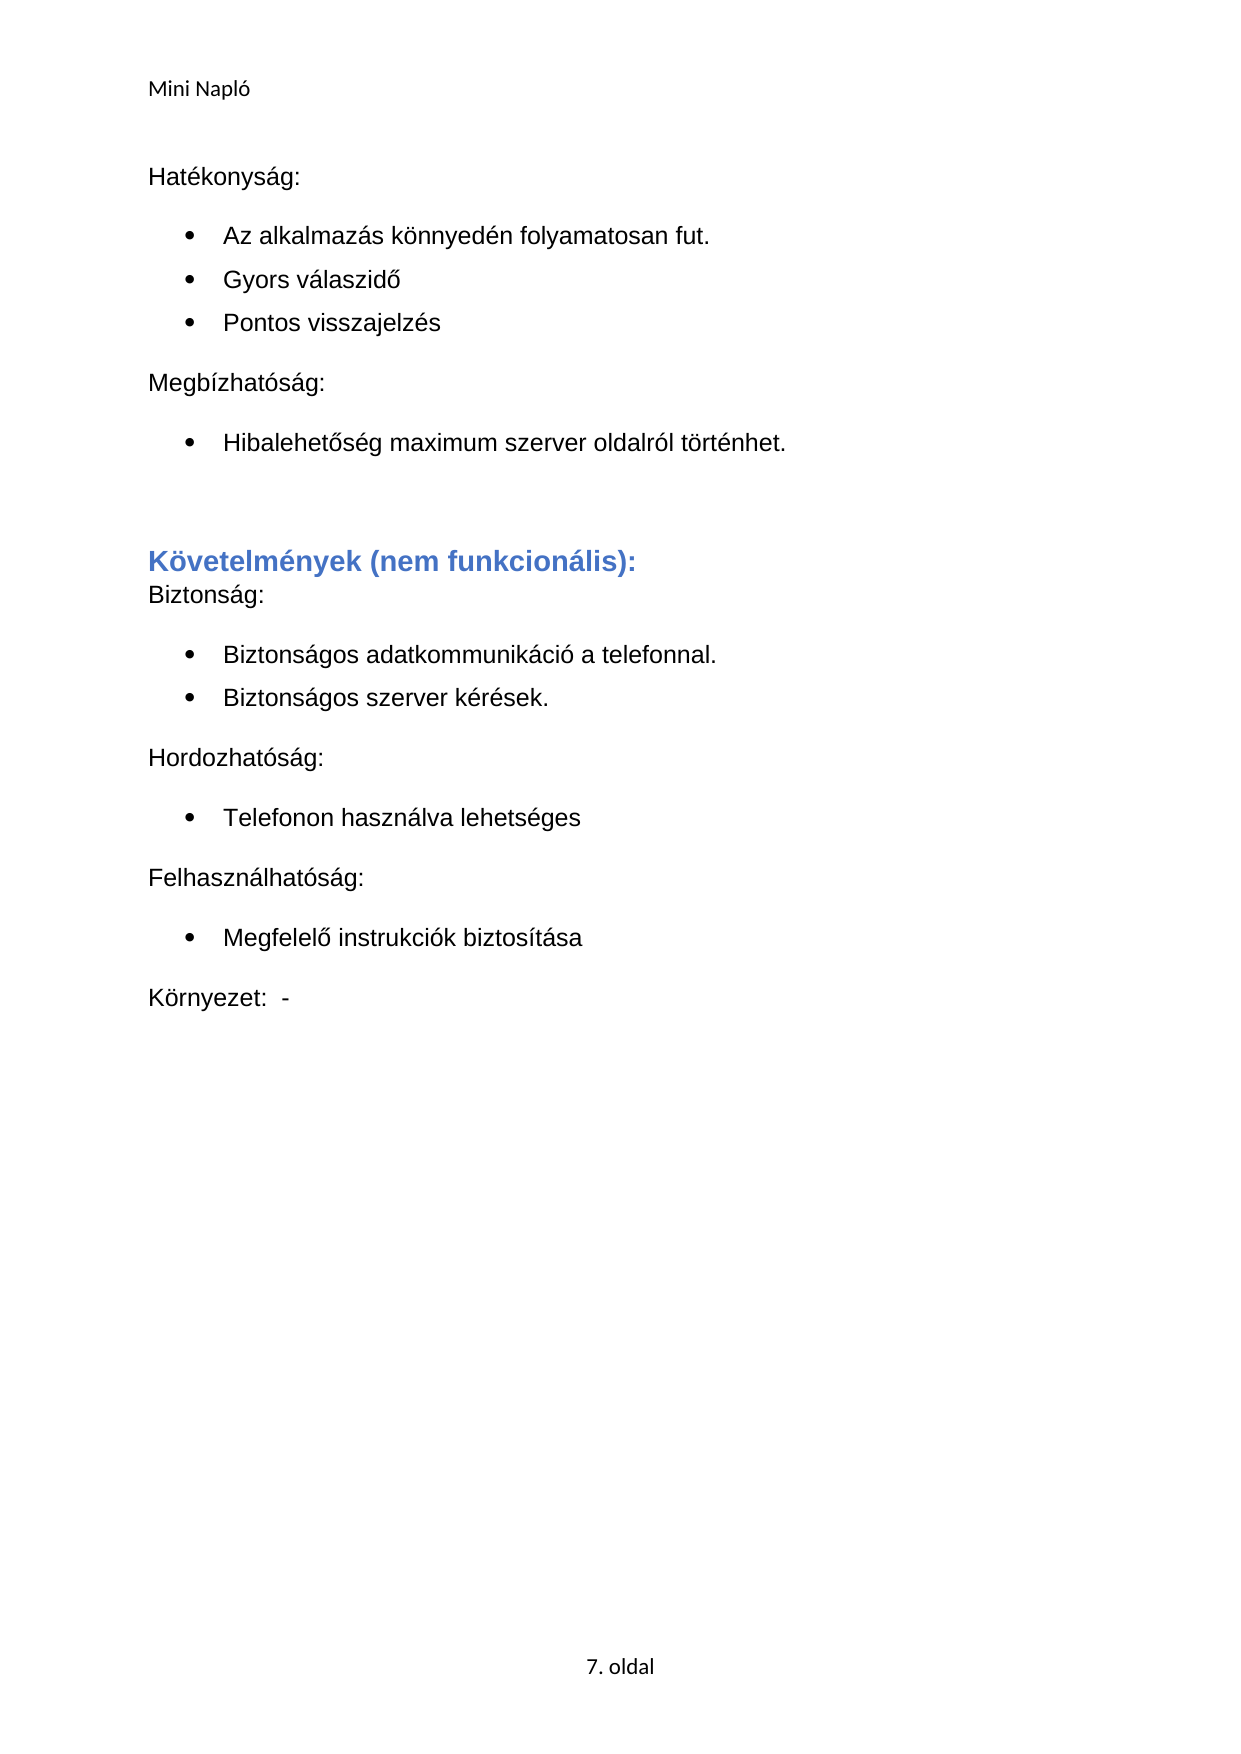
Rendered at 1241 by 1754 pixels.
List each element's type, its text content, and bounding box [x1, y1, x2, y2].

list Megfelelő instrukciók biztosítása [185, 923, 1093, 952]
text Biztonság: [148, 580, 1093, 609]
text Felhasználhatóság: [148, 863, 1093, 892]
subtitle Követelmények (nem funkcionális): [148, 543, 1093, 577]
list Pontos visszajelzés [185, 308, 1093, 337]
text Környezet: - [148, 983, 1093, 1011]
text Hatékonyság: [148, 162, 1093, 190]
list Az alkalmazás könnyedén folyamatosan fut. [185, 221, 1093, 250]
list Hibalehetőség maximum szerver oldalról történhet. [185, 427, 1093, 456]
list Biztonságos szerver kérések. [185, 683, 1093, 712]
text Megbízhatóság: [148, 368, 1093, 396]
list Telefonon használva lehetséges [185, 803, 1093, 832]
list Gyors válaszidő [185, 264, 1093, 293]
text Hordozhatóság: [148, 743, 1093, 772]
list Biztonságos adatkommunikáció a telefonnal. [185, 640, 1093, 669]
